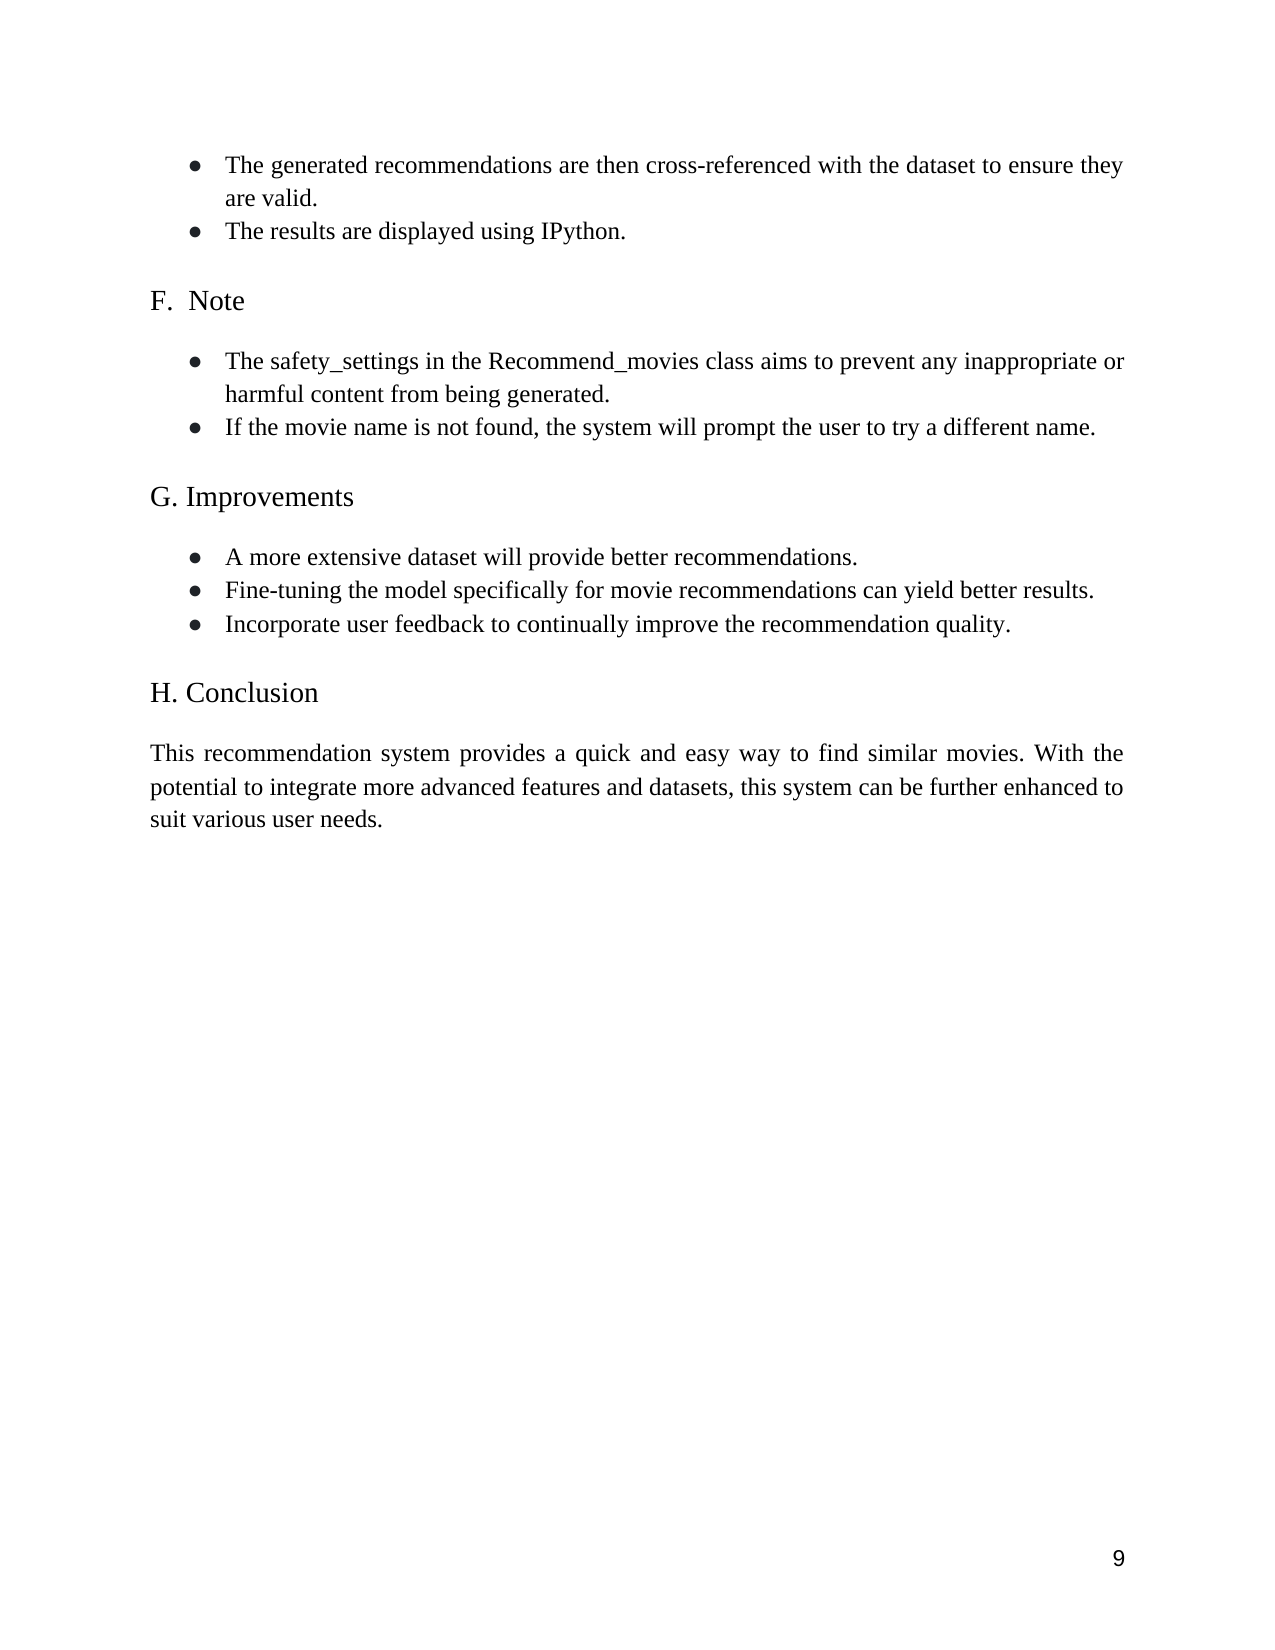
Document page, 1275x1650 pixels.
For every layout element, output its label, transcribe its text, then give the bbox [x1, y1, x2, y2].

list The results are displayed using IPython. [187, 216, 1125, 245]
list Fine-tuning the model specifically for movie recommendations can yield better results. [187, 575, 1125, 604]
list The safety_settings in the Recommend_movies class aims to prevent any inappropriate or harmful content from being generated. [187, 346, 1125, 408]
list A more extensive dataset will provide better recommendations. [187, 542, 1125, 571]
subtitle H. Conclusion [150, 675, 1125, 708]
text This recommendation system provides a quick and easy way to find similar movies. With the potential to integrate more advanced features and datasets, this system can be further enhanced to suit various user needs. [150, 738, 1125, 833]
subtitle F. Note [150, 283, 1125, 316]
list Incorporate user feedback to continually improve the recommendation quality. [187, 608, 1125, 637]
list If the movie name is not found, the system will prompt the user to try a different name. [187, 412, 1125, 441]
list The generated recommendations are then cross-referenced with the dataset to ensure they are valid. [187, 150, 1125, 212]
subtitle G. Improvements [150, 479, 1125, 512]
